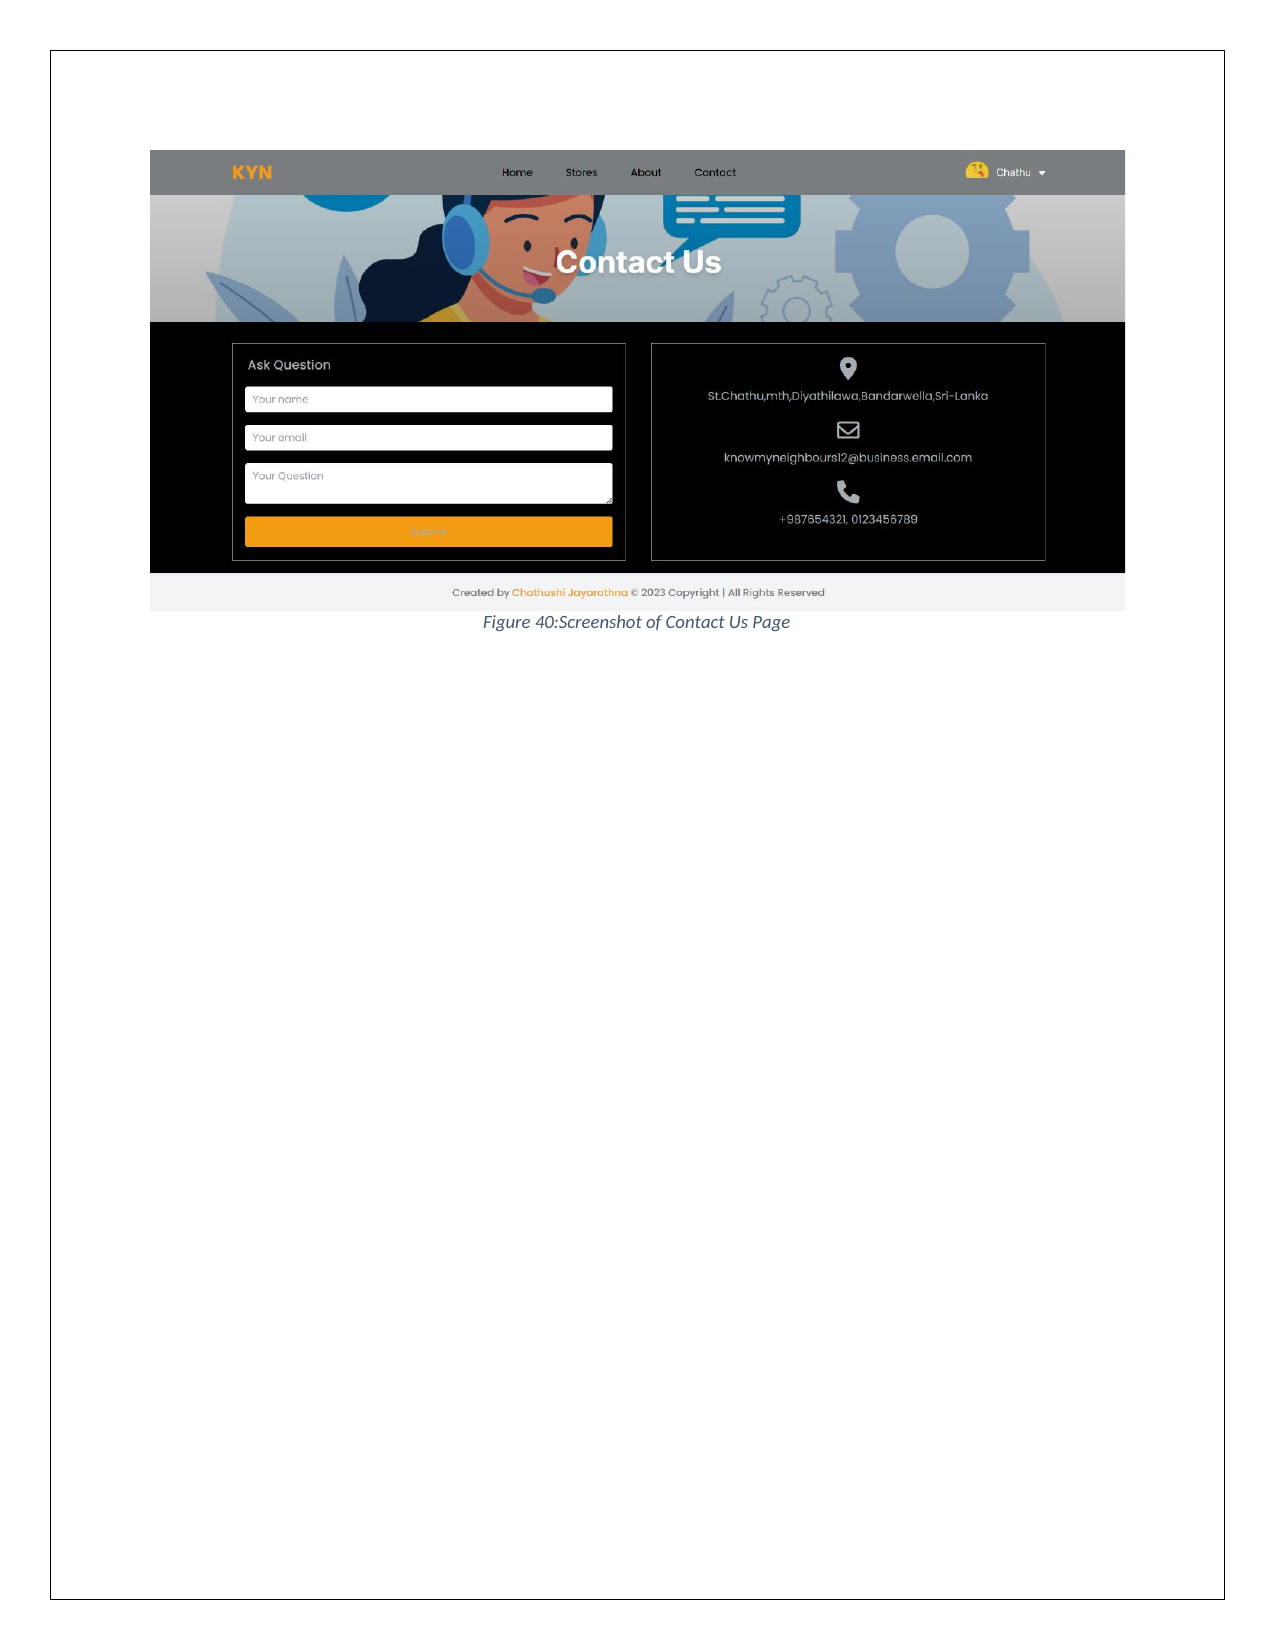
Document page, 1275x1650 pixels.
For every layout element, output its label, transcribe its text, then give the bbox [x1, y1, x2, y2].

picture [150, 150, 1125, 611]
